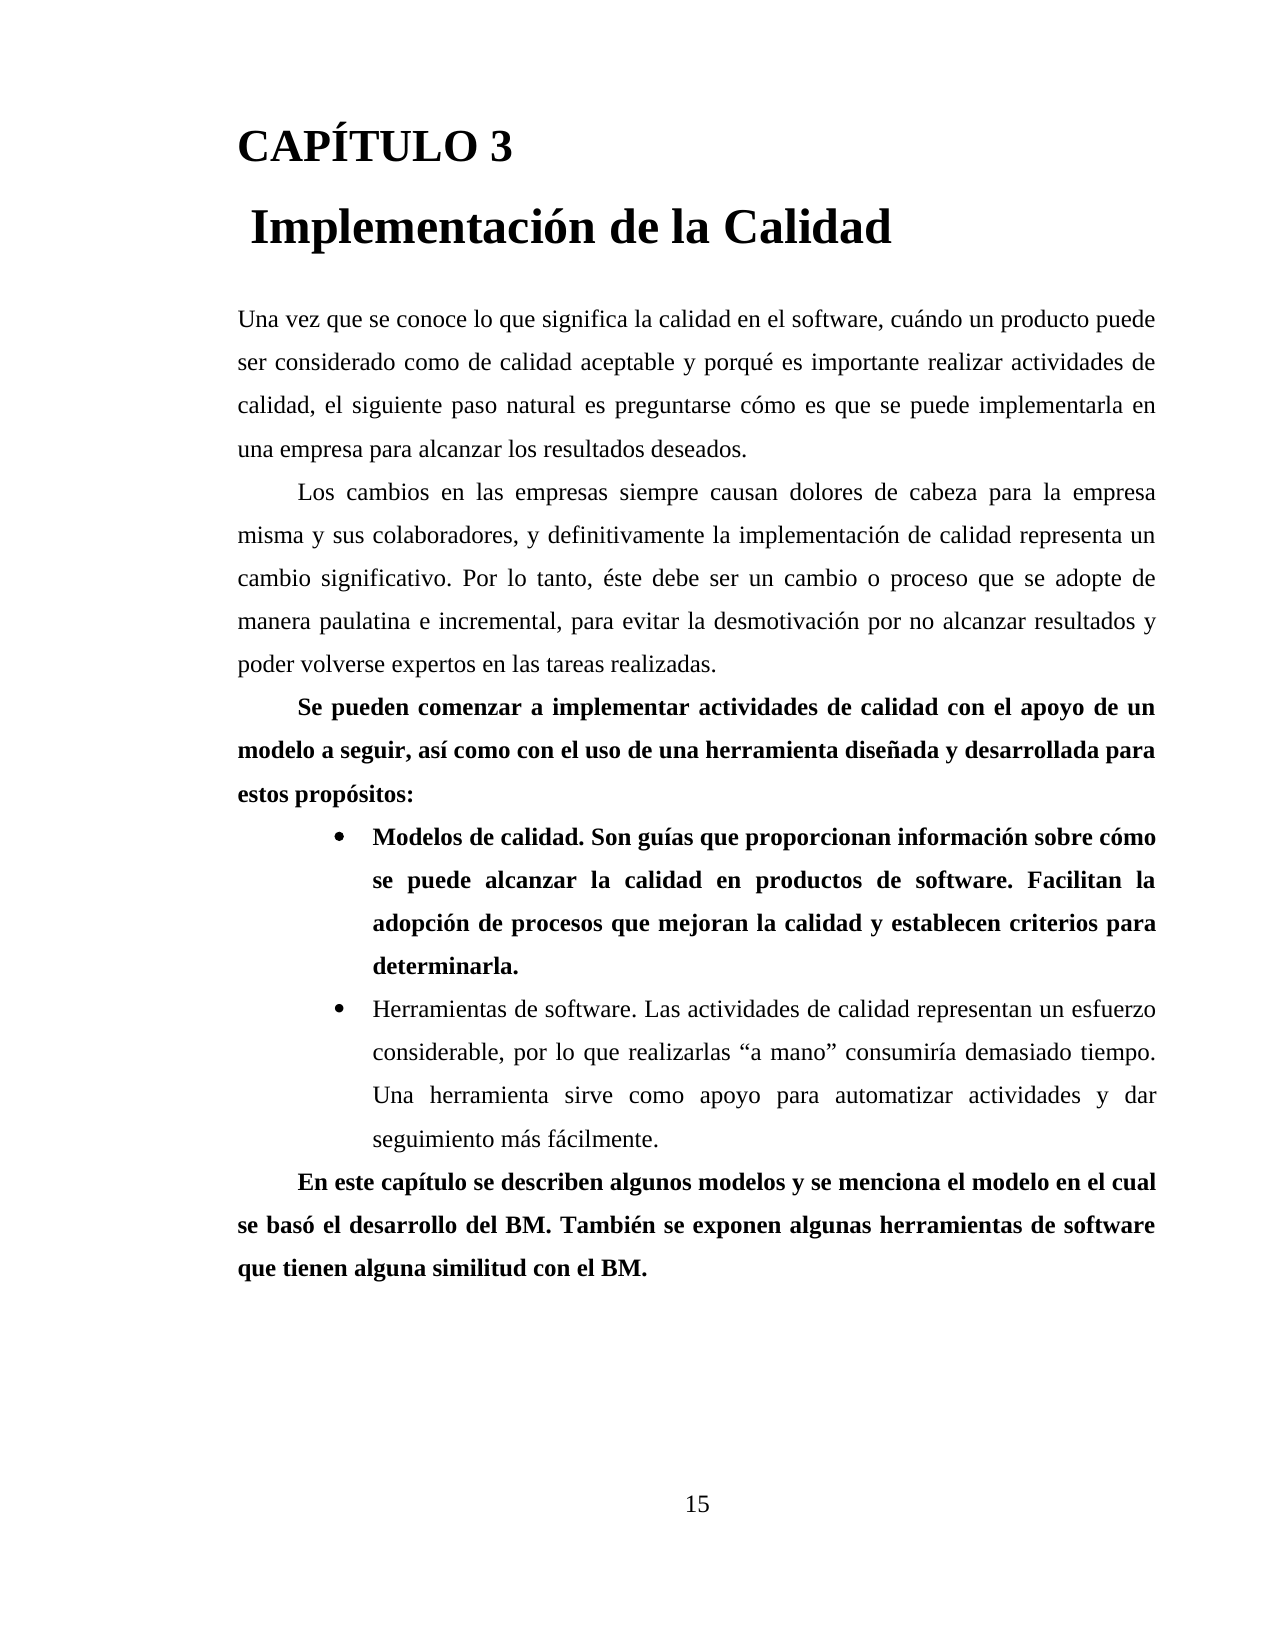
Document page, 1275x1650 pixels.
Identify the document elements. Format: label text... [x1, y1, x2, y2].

text En este capítulo se describen algunos modelos y se menciona el modelo en el cual se basó el desarrollo del BM. También se exponen algunas herramientas de software que tienen alguna similitud con el BM. [237, 1167, 1157, 1282]
text CAPÍTULO 3 [237, 118, 1157, 171]
text Se pueden comenzar a implementar actividades de calidad con el apoyo de un modelo a seguir, así como con el uso de una herramienta diseñada y desarrollada para estos propósitos: [237, 692, 1157, 807]
subtitle Implementación de la Calidad [177, 197, 1157, 255]
list Modelos de calidad. Son guías que proporcionan información sobre cómo se puede alcanzar la calidad en productos de software. Facilitan la adopción de procesos que mejoran la calidad y establecen criterios para determinarla. [335, 822, 1157, 980]
text Una vez que se conoce lo que significa la calidad en el software, cuándo un producto puede ser considerado como de calidad aceptable y porqué es importante realizar actividades de calidad, el siguiente paso natural es preguntarse cómo es que se puede implementarla en una empresa para alcanzar los resultados deseados. [237, 304, 1157, 462]
text Los cambios en las empresas siempre causan dolores de cabeza para la empresa misma y sus colaboradores, y definitivamente la implementación de calidad representa un cambio significativo. Por lo tanto, éste debe ser un cambio o proceso que se adopte de manera paulatina e incremental, para evitar la desmotivación por no alcanzar resultados y poder volverse expertos en las tareas realizadas. [237, 477, 1157, 678]
list Herramientas de software. Las actividades de calidad representan un esfuerzo considerable, por lo que realizarlas “a mano” consumiría demasiado tiempo. Una herramienta sirve como apoyo para automatizar actividades y dar seguimiento más fácilmente. [335, 994, 1157, 1152]
